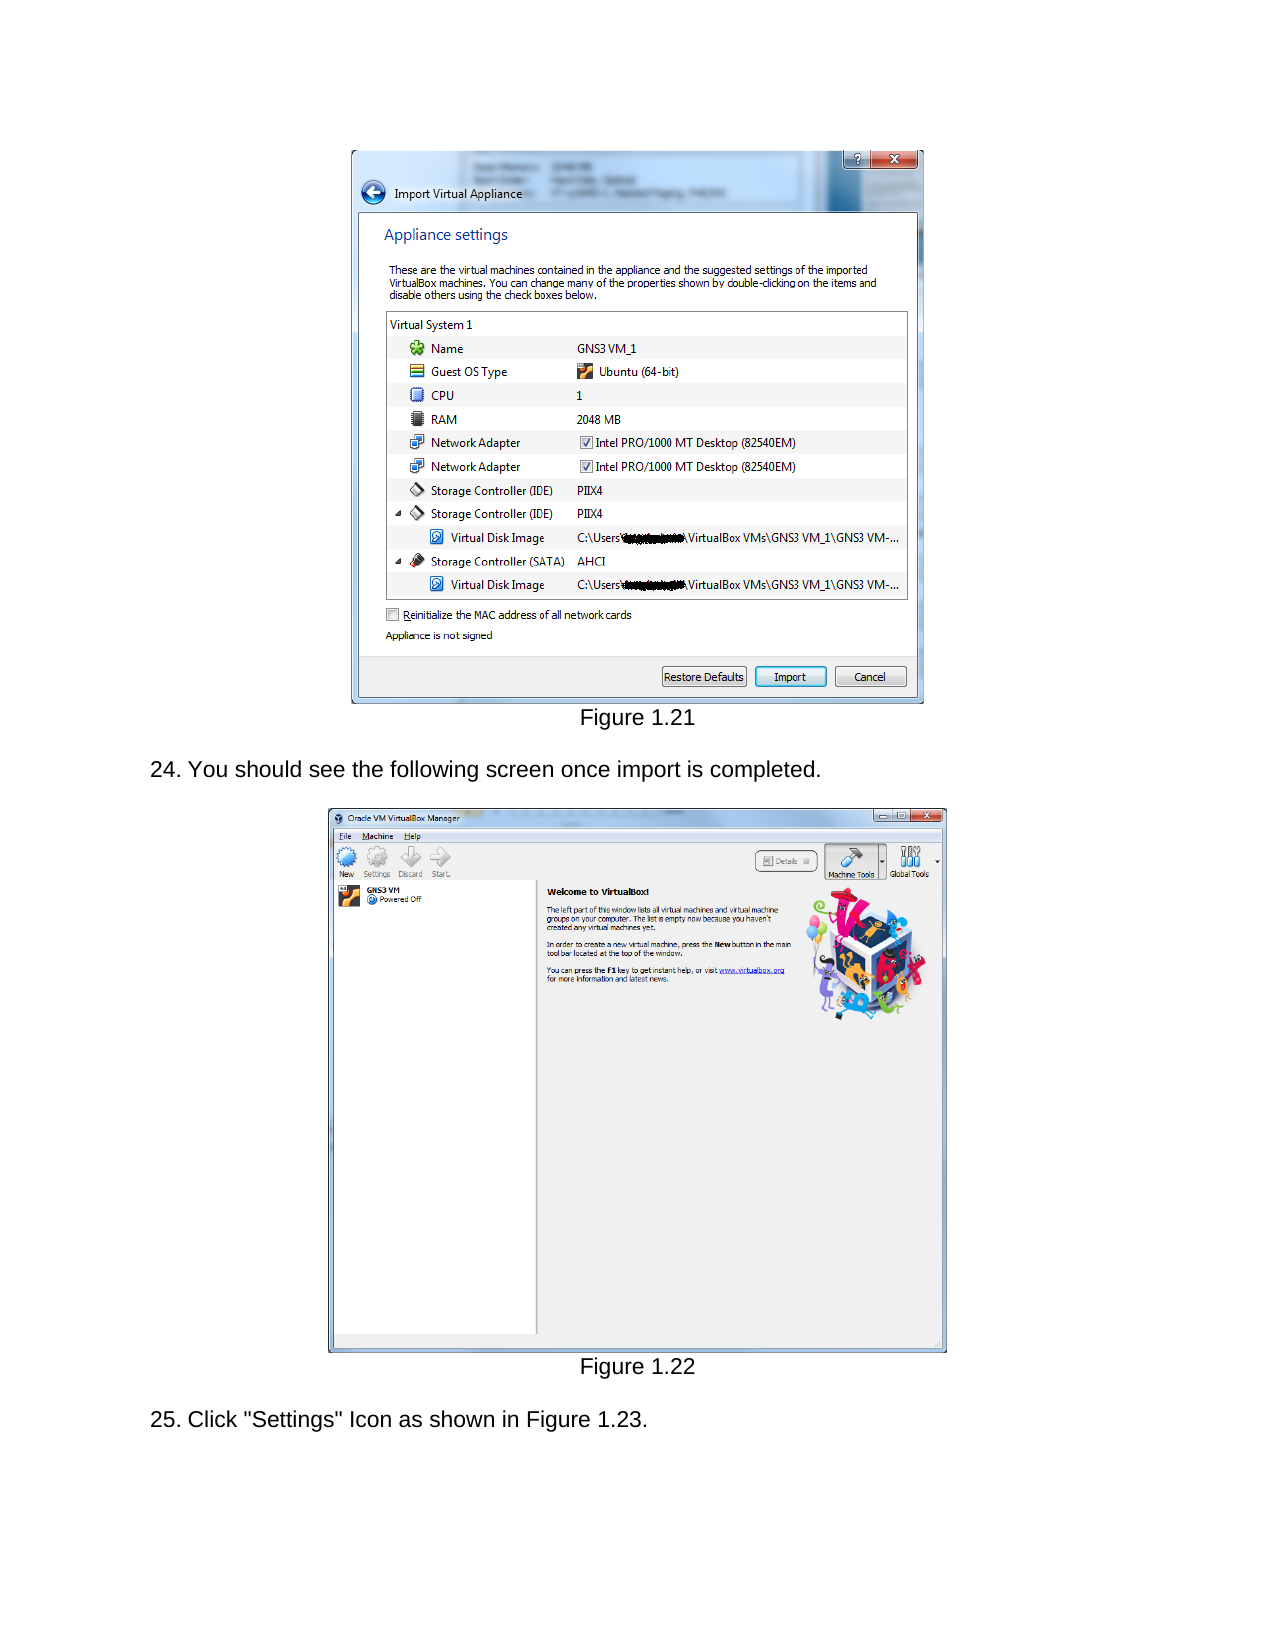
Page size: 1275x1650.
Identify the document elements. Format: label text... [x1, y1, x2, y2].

list You should see the following screen once import is completed. [150, 756, 1125, 783]
text Figure 1.21 [150, 703, 1125, 730]
list Click "Settings" Icon as shown in Figure 1.23. [150, 1406, 1125, 1432]
picture [351, 150, 924, 704]
picture [328, 808, 947, 1353]
text Figure 1.22 [150, 1353, 1125, 1379]
